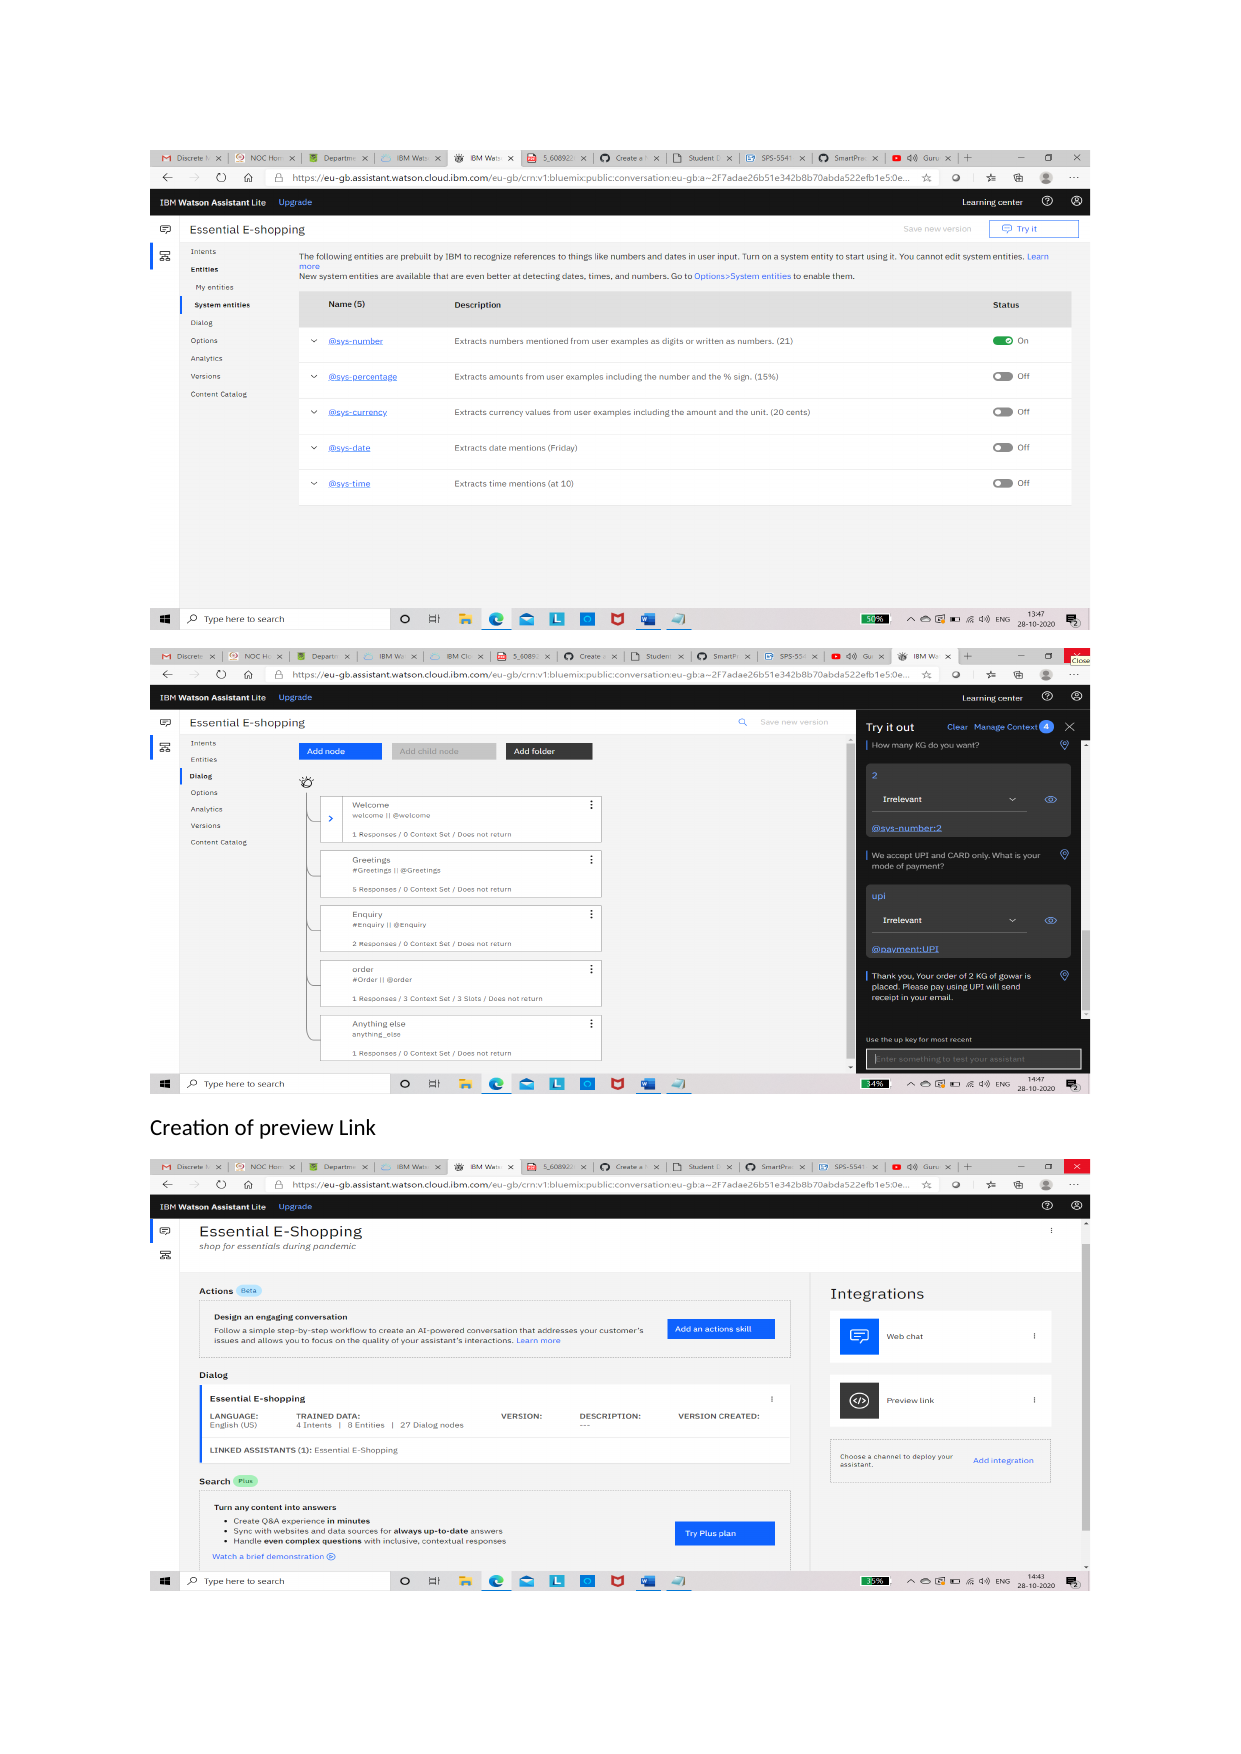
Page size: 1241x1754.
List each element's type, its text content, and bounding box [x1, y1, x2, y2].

text Creation of preview Link [150, 1113, 1090, 1141]
picture [150, 648, 1091, 1094]
picture [150, 1159, 1091, 1591]
picture [150, 150, 1091, 630]
